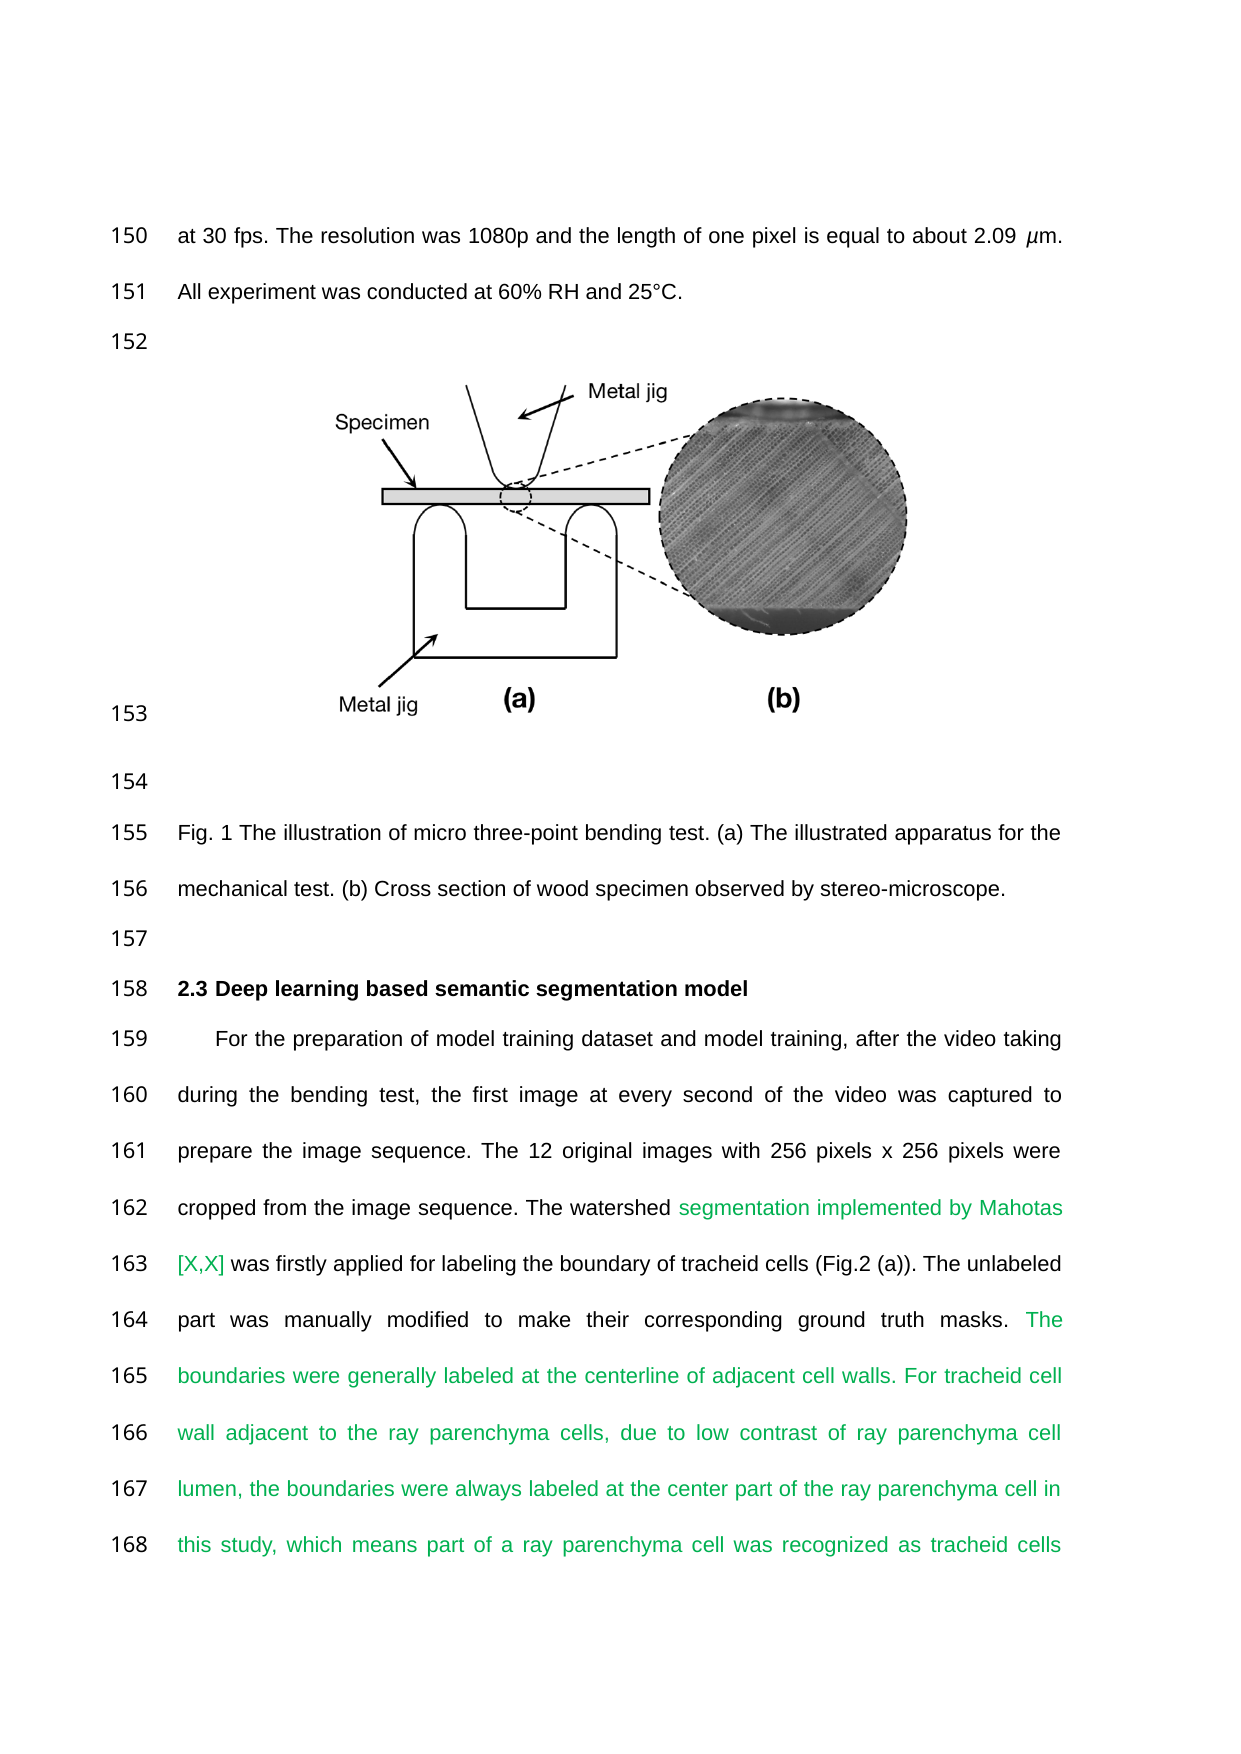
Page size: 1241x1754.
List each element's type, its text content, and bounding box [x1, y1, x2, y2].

text Fig. 1 The illustration of micro three-point bending test. (a) The illustrated apparatus for the mechanical test. (b) Cross section of wood specimen observed by stereo-microscope. [177, 813, 1063, 907]
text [177, 217, 1063, 311]
list Deep learning based semantic segmentation model [177, 970, 1063, 1007]
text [177, 1020, 1063, 1563]
picture [332, 373, 909, 722]
